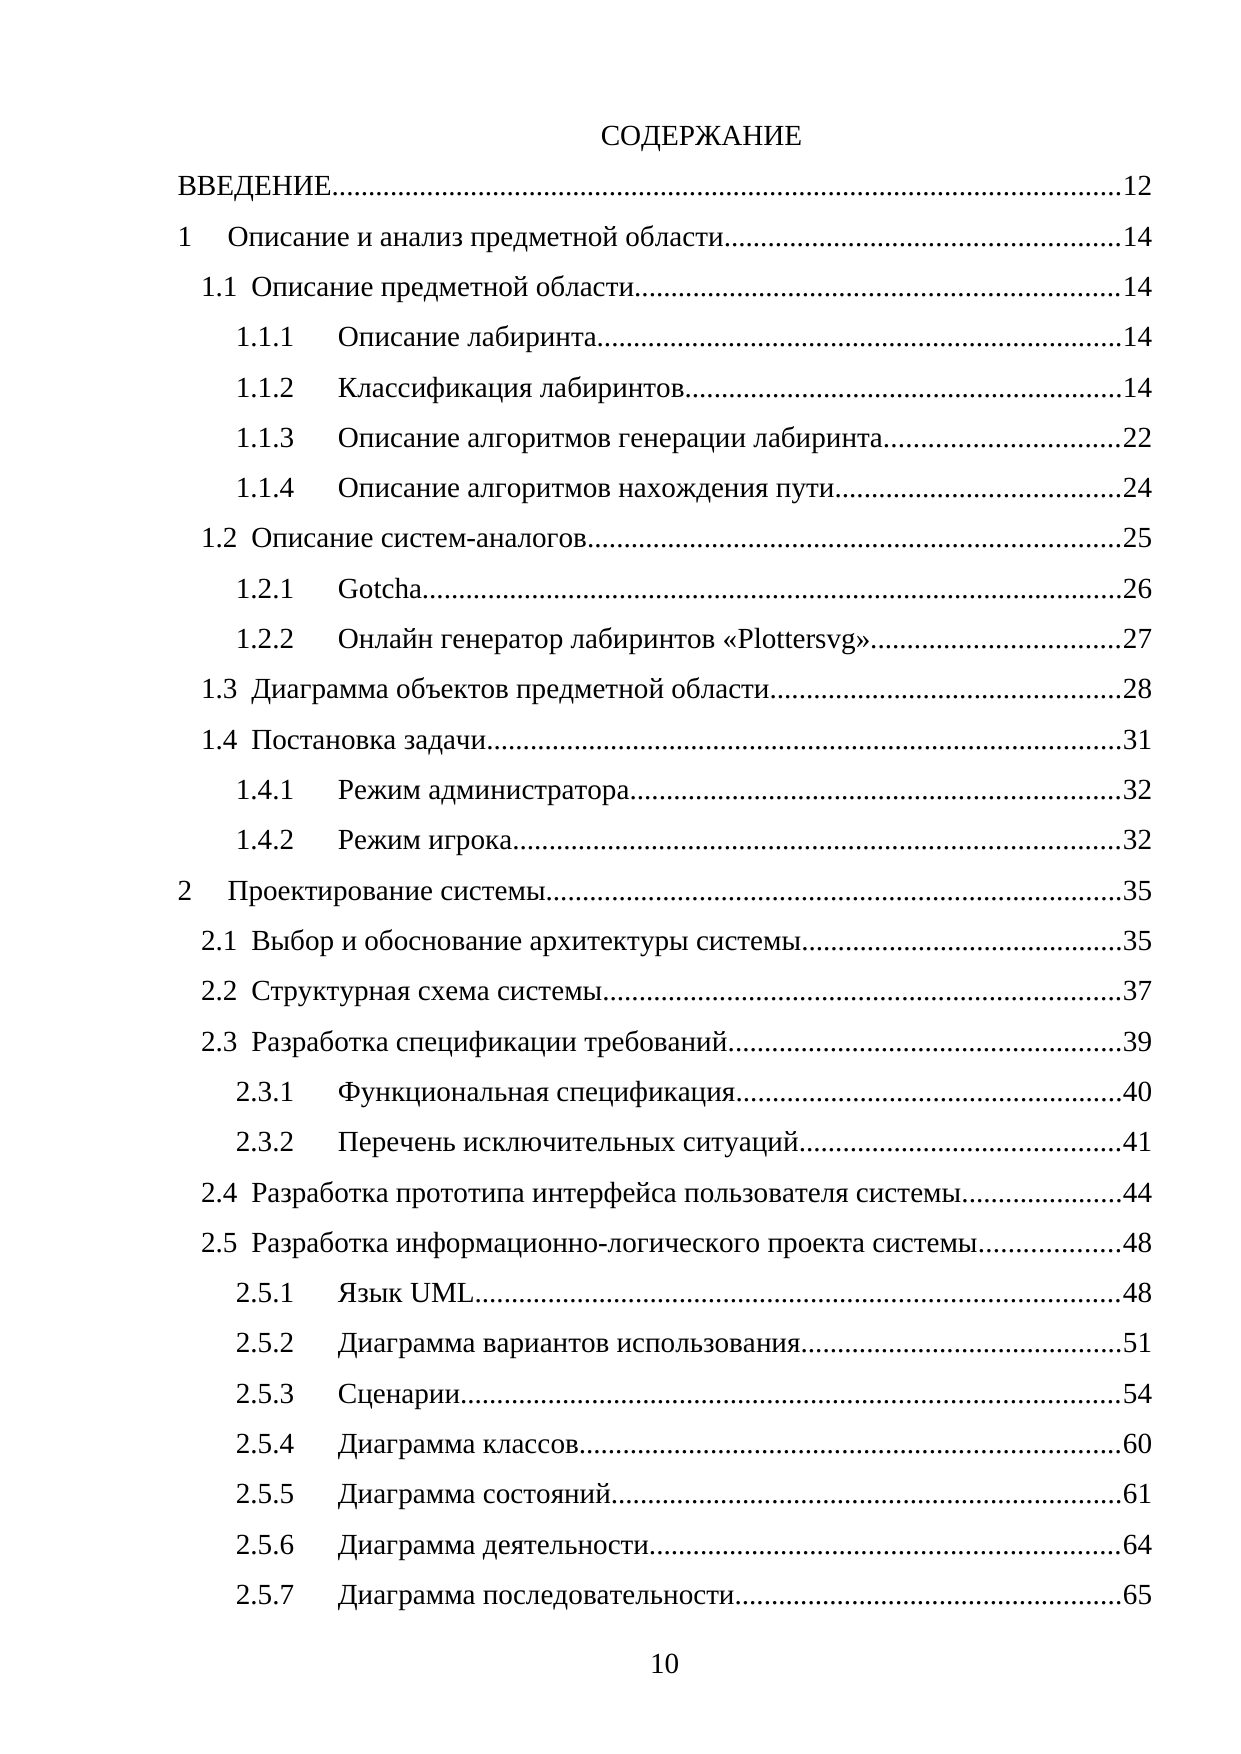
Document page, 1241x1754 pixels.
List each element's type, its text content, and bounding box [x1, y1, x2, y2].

text 1.1.2 Классификация лабиринтов 14 [236, 370, 1152, 403]
text 2 Проектирование системы 35 [177, 873, 1152, 906]
text 2.3.1 Функциональная спецификация 40 [236, 1074, 1152, 1108]
text 2.5.7 Диаграмма последовательности 65 [236, 1577, 1152, 1611]
text 2.5.4 Диаграмма классов 60 [236, 1426, 1152, 1460]
text 1.1.1 Описание лабиринта 14 [236, 319, 1152, 353]
text 2.3 Разработка спецификации требований 39 [201, 1024, 1152, 1057]
text 2.5.2 Диаграмма вариантов использования 51 [236, 1326, 1152, 1359]
text 2.5.5 Диаграмма состояний 61 [236, 1477, 1152, 1510]
text 1.2.1 Gotcha 26 [236, 571, 1152, 604]
text 1.1 Описание предметной области 14 [201, 269, 1152, 303]
text 1.1.3 Описание алгоритмов генерации лабиринта 22 [236, 420, 1152, 453]
text 1.2.2 Онлайн генератор лабиринтов «Plottersvg» 27 [236, 621, 1152, 655]
text 1.4 Постановка задачи 31 [201, 722, 1152, 755]
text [177, 118, 1152, 152]
text ВВЕДЕНИЕ 12 [177, 168, 1152, 202]
text 1.4.1 Режим администратора 32 [236, 772, 1152, 806]
text 1.2 Описание систем-аналогов 25 [201, 521, 1152, 554]
text 2.3.2 Перечень исключительных ситуаций 41 [236, 1124, 1152, 1158]
text 1.4.2 Режим игрока 32 [236, 822, 1152, 856]
text 1.3 Диаграмма объектов предметной области 28 [201, 672, 1152, 705]
text 2.5.6 Диаграмма деятельности 64 [236, 1527, 1152, 1560]
text 1.1.4 Описание алгоритмов нахождения пути 24 [236, 470, 1152, 504]
text 1 Описание и анализ предметной области 14 [177, 219, 1152, 252]
text 2.5.1 Язык UML 48 [236, 1275, 1152, 1309]
text 2.5.3 Сценарии 54 [236, 1376, 1152, 1409]
text 2.2 Структурная схема системы 37 [201, 973, 1152, 1007]
text 2.5 Разработка информационно-логического проекта системы 48 [201, 1225, 1152, 1258]
text 2.1 Выбор и обоснование архитектуры системы 35 [201, 923, 1152, 957]
text 2.4 Разработка прототипа интерфейса пользователя системы 44 [201, 1175, 1152, 1208]
